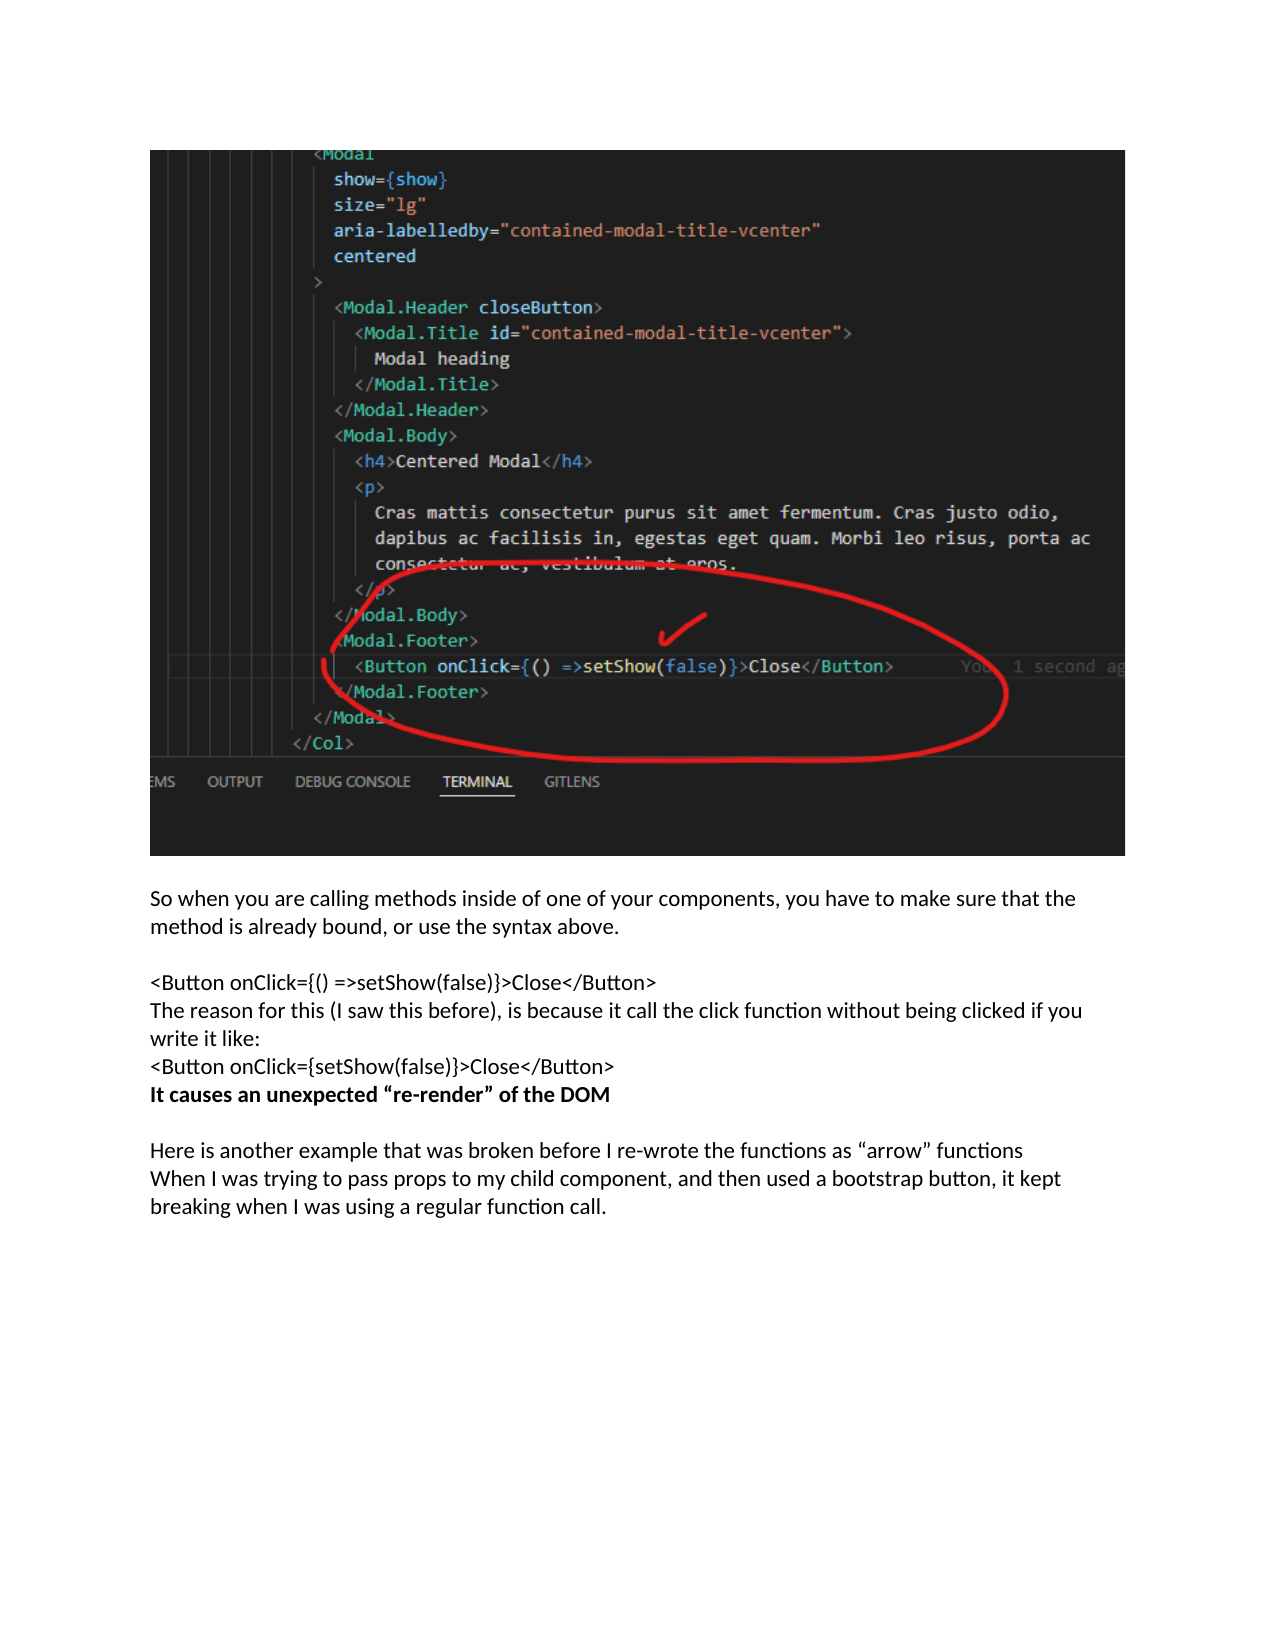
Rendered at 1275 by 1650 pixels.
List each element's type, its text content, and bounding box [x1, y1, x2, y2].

text The reason for this (I saw this before), is because it call the click function without being clicked if you write it like: <Button onClick={setShow(false)}>Close</Button> [150, 996, 1125, 1080]
text So when you are calling methods inside of one of your components, you have to make sure that the method is already bound, or use the syntax above. [150, 856, 1125, 940]
text It causes an unexpected “re-render” of the DOM [150, 1080, 1125, 1108]
text Here is another example that was broken before I re-wrote the functions as “arrow” functions When I was trying to pass props to my child component, and then used a bootstrap button, it kept breaking when I was using a regular function call. [150, 1136, 1125, 1220]
picture [150, 150, 1125, 856]
text <Button onClick={() =>setShow(false)}>Close</Button> [150, 968, 1125, 996]
